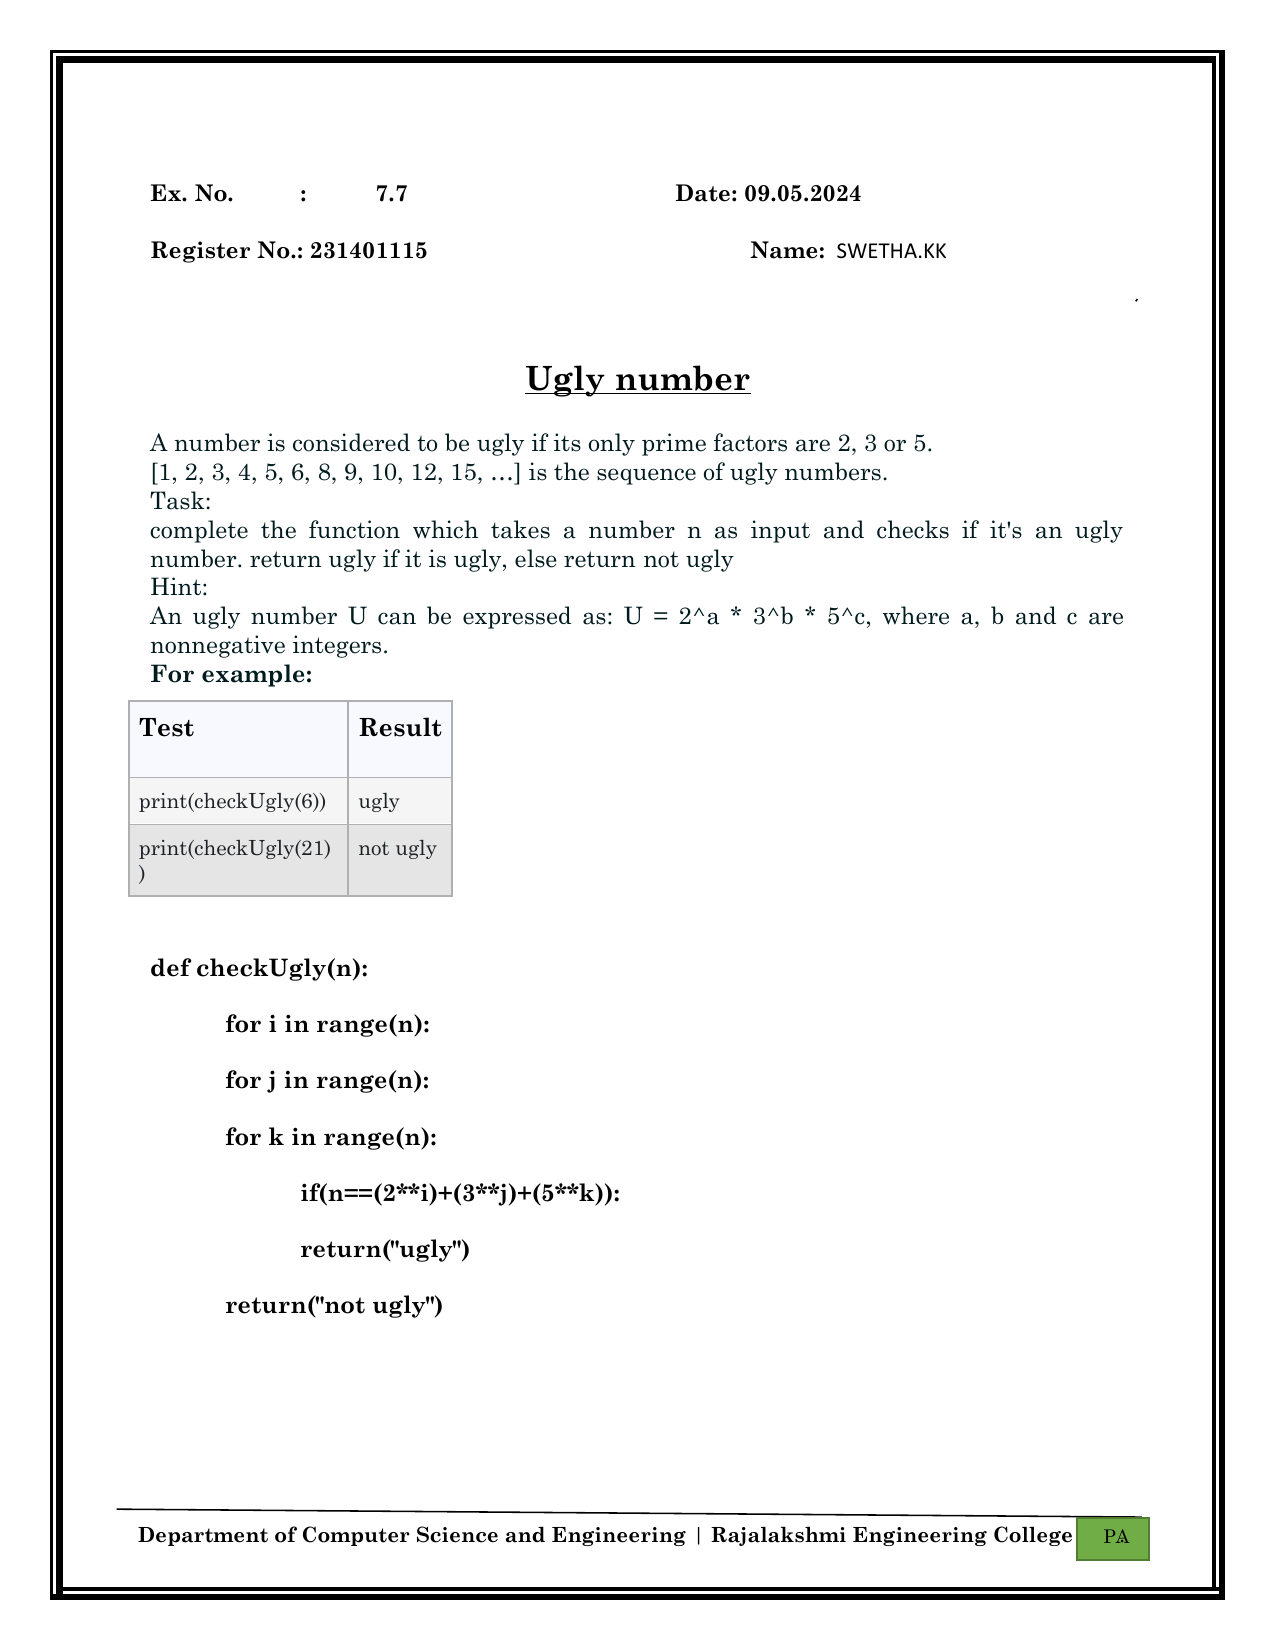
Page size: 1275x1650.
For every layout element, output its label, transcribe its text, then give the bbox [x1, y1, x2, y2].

text An ugly number U can be expressed as: U = 2^a * 3^b * 5^c, where a, b and c are nonnegative integers. [150, 601, 1125, 659]
text Task: [150, 486, 1125, 514]
text return("ugly") [150, 1234, 1125, 1262]
text Hint: [150, 572, 1125, 601]
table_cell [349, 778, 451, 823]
text [1, 2, 3, 4, 5, 6, 8, 9, 10, 12, 15, …] is the sequence of ugly numbers. [150, 457, 1125, 486]
text def checkUgly(n): [150, 953, 1125, 982]
text For example: [150, 659, 1125, 688]
text complete the function which takes a number n as input and checks if it's an ugly number. return ugly if it is ugly, else return not ugly [150, 514, 1125, 572]
text Ex. No. : 7.7 Date: 09.05.2024 [150, 179, 1125, 207]
text Register No.: 231401115 Name: SWETHA.KK [150, 236, 1125, 264]
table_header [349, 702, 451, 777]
text Ugly number [150, 358, 1125, 398]
text if(n==(2**i)+(3**j)+(5**k)): [150, 1177, 1125, 1206]
text for j in range(n): [150, 1065, 1125, 1094]
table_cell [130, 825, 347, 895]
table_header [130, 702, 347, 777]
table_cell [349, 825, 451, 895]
text for i in range(n): [150, 1009, 1125, 1038]
text A number is considered to be ugly if its only prime factors are 2, 3 or 5. [150, 428, 1125, 457]
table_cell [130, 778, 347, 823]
text for k in range(n): [150, 1121, 1125, 1150]
text return("not ugly") [150, 1290, 1125, 1319]
